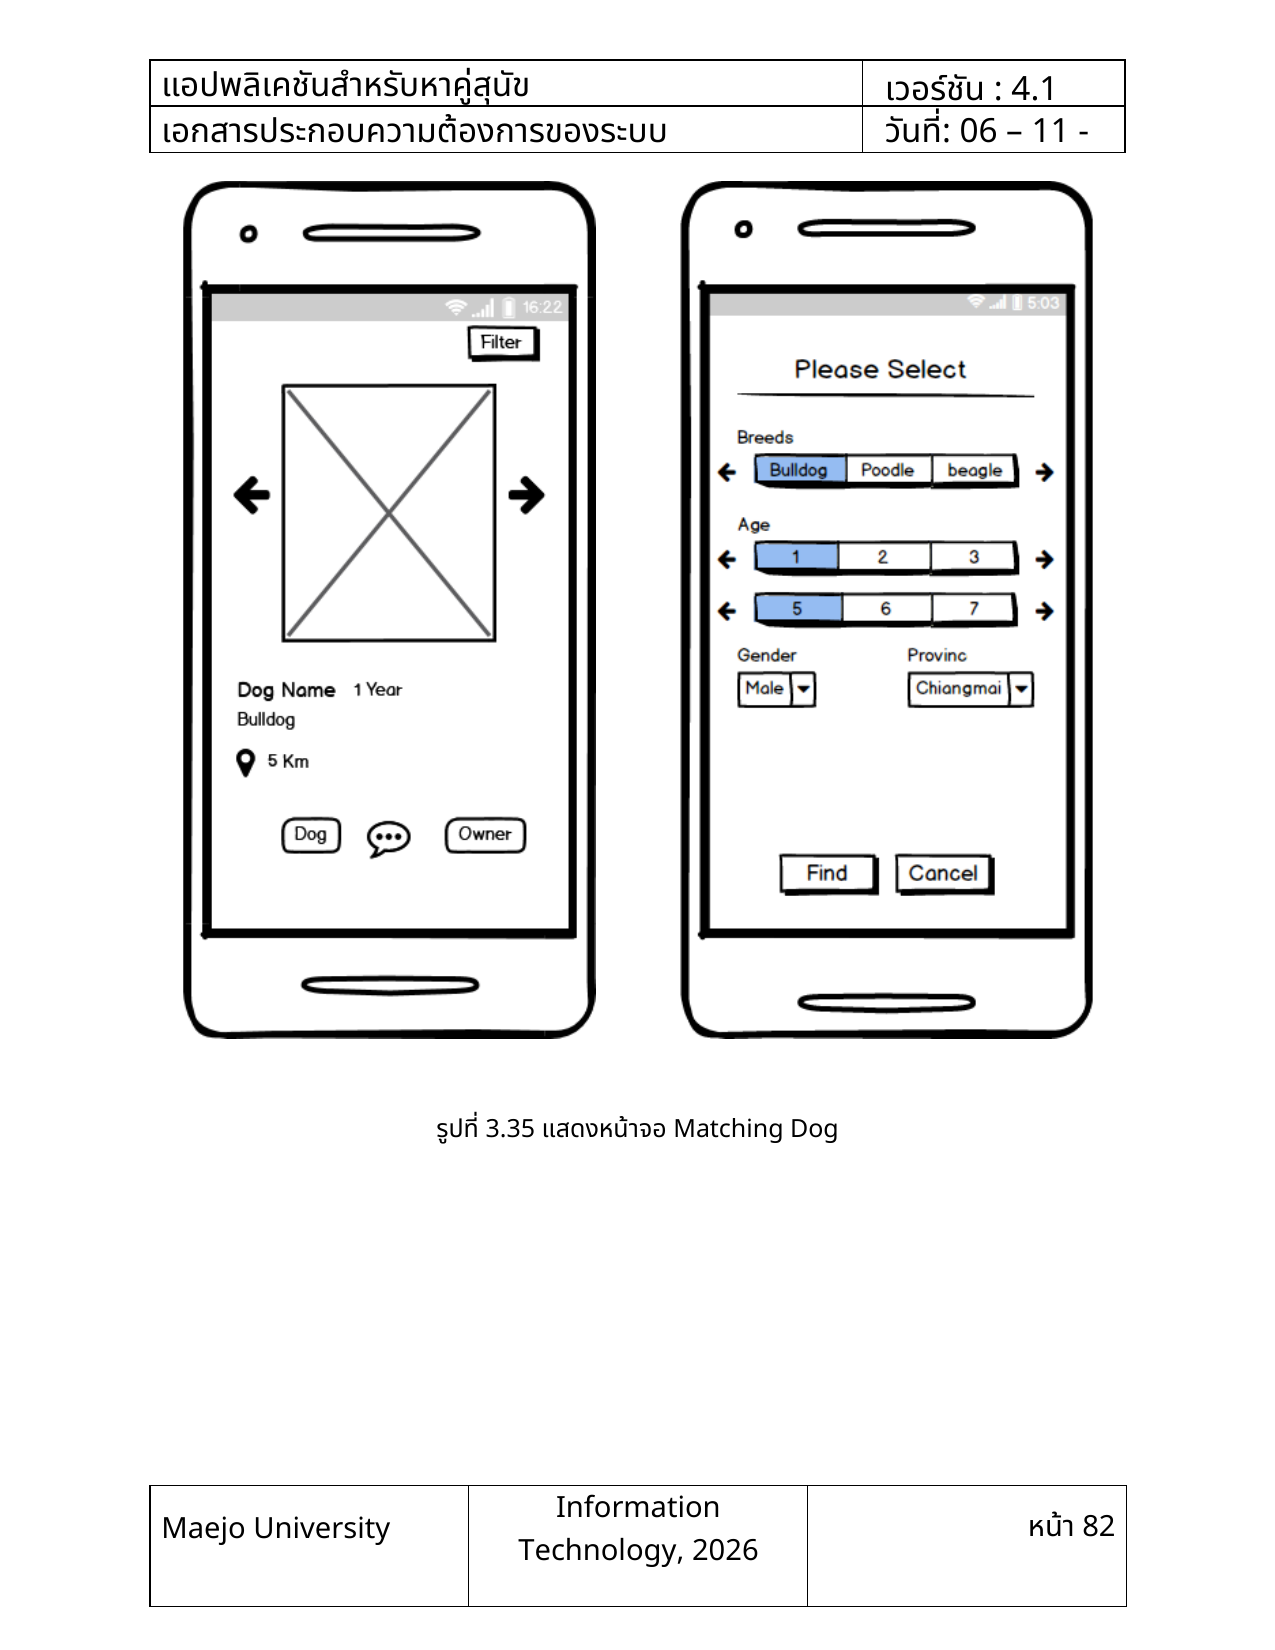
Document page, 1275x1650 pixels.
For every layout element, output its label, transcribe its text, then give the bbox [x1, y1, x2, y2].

picture [182, 181, 596, 1039]
text รูปที่ 3.35 แสดงหน้าจอ Matching Dog [150, 1111, 1125, 1149]
picture [679, 181, 1093, 1039]
